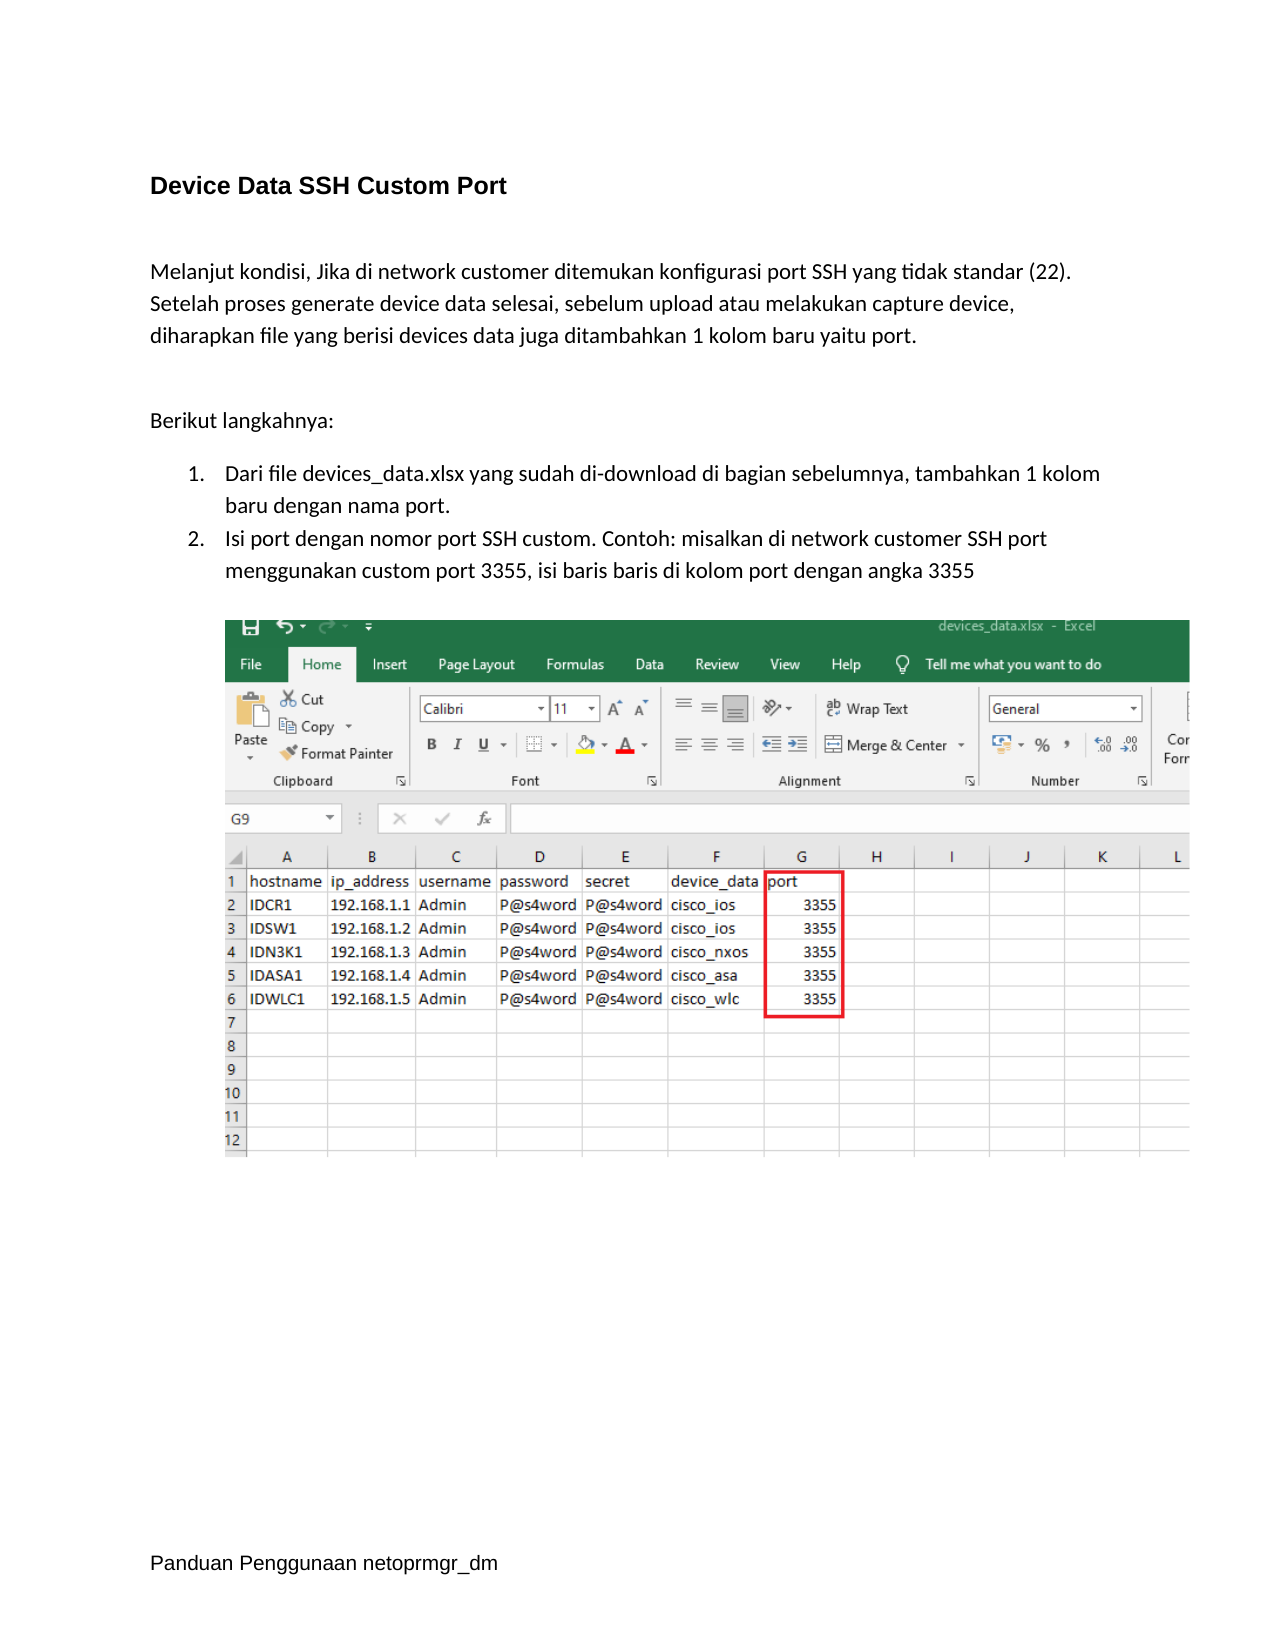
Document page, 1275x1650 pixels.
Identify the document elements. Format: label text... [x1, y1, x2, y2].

text Melanjut kondisi, Jika di network customer ditemukan konfigurasi port SSH yang tidak standar (22). Setelah proses generate device data selesai, sebelum upload atau melakukan capture device, diharapkan file yang berisi devices data juga ditambahkan 1 kolom baru yaitu port. [150, 257, 1125, 349]
subtitle Device Data SSH Custom Port [150, 171, 1125, 199]
list Dari file devices_data.xlsx yang sudah di-download di bagian sebelumnya, tambahkan 1 kolom baru dengan nama port. [187, 459, 1125, 520]
list Isi port dengan nomor port SSH custom. Contoh: misalkan di network customer SSH port menggunakan custom port 3355, isi baris baris di kolom port dengan angka 3355 [187, 524, 1125, 584]
text Berikut langkahnya: [150, 374, 1125, 434]
picture [225, 620, 1199, 1163]
